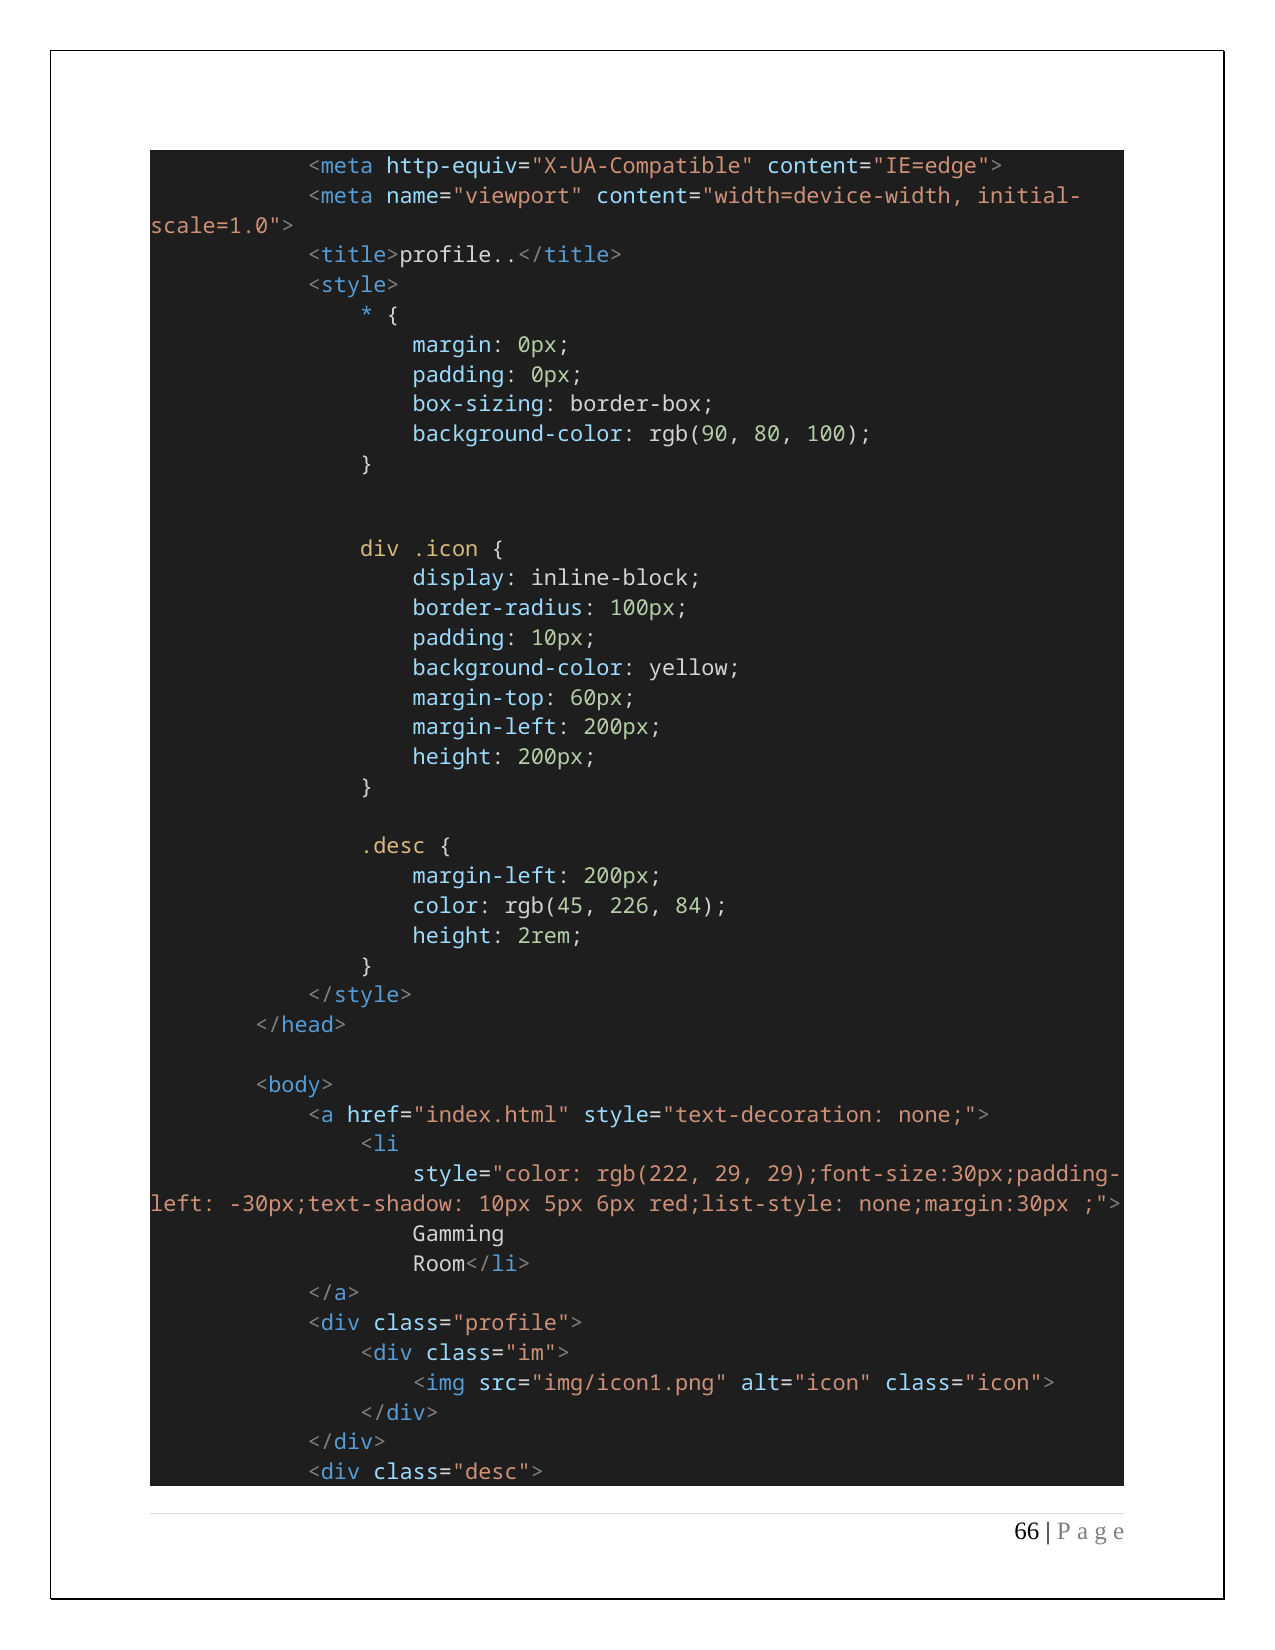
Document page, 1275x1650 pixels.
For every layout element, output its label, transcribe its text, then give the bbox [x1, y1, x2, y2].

text .desc { [150, 830, 1124, 860]
text <body> [150, 1069, 1124, 1098]
text <div class="desc"> [150, 1456, 1124, 1486]
text <meta name="viewport" content="width=device-width, initial-scale=1.0"> [150, 180, 1124, 239]
text </head> [150, 1009, 1124, 1039]
text border-radius: 100px; [150, 592, 1124, 622]
text <a href="index.html" style="text-decoration: none;"> [150, 1098, 1124, 1128]
text div .icon { [150, 532, 1124, 562]
text } [150, 448, 1124, 478]
text <div class="profile"> [150, 1307, 1124, 1337]
text <img src="img/icon1.png" alt="icon" class="icon"> [150, 1367, 1124, 1396]
text <div class="im"> [150, 1337, 1124, 1367]
text * { [150, 299, 1124, 329]
text Room</li> [150, 1247, 1124, 1277]
text margin: 0px; [150, 329, 1124, 358]
text } [150, 949, 1124, 979]
text padding: 10px; [150, 622, 1124, 652]
text </div> [150, 1426, 1124, 1456]
text style="color: rgb(222, 29, 29);font-size:30px;padding-left: -30px;text-shadow: 10px 5px 6px red;list-style: none;margin:30px ;"> [150, 1158, 1124, 1218]
text } [150, 771, 1124, 801]
text background-color: rgb(90, 80, 100); [150, 418, 1124, 448]
text Gamming [150, 1218, 1124, 1247]
text margin-left: 200px; [150, 860, 1124, 890]
text </a> [150, 1277, 1124, 1307]
text padding: 0px; [150, 358, 1124, 388]
text margin-left: 200px; [150, 711, 1124, 741]
text margin-top: 60px; [150, 681, 1124, 711]
text <meta http-equiv="X-UA-Compatible" content="IE=edge"> [150, 150, 1124, 180]
text box-sizing: border-box; [150, 388, 1124, 418]
text <style> [150, 269, 1124, 299]
text </style> [150, 979, 1124, 1009]
text <li [150, 1128, 1124, 1158]
text </div> [150, 1396, 1124, 1426]
text <title>profile..</title> [150, 239, 1124, 269]
text color: rgb(45, 226, 84); [150, 890, 1124, 920]
text background-color: yellow; [150, 652, 1124, 681]
text height: 200px; [150, 741, 1124, 771]
text display: inline-block; [150, 562, 1124, 592]
text height: 2rem; [150, 920, 1124, 949]
